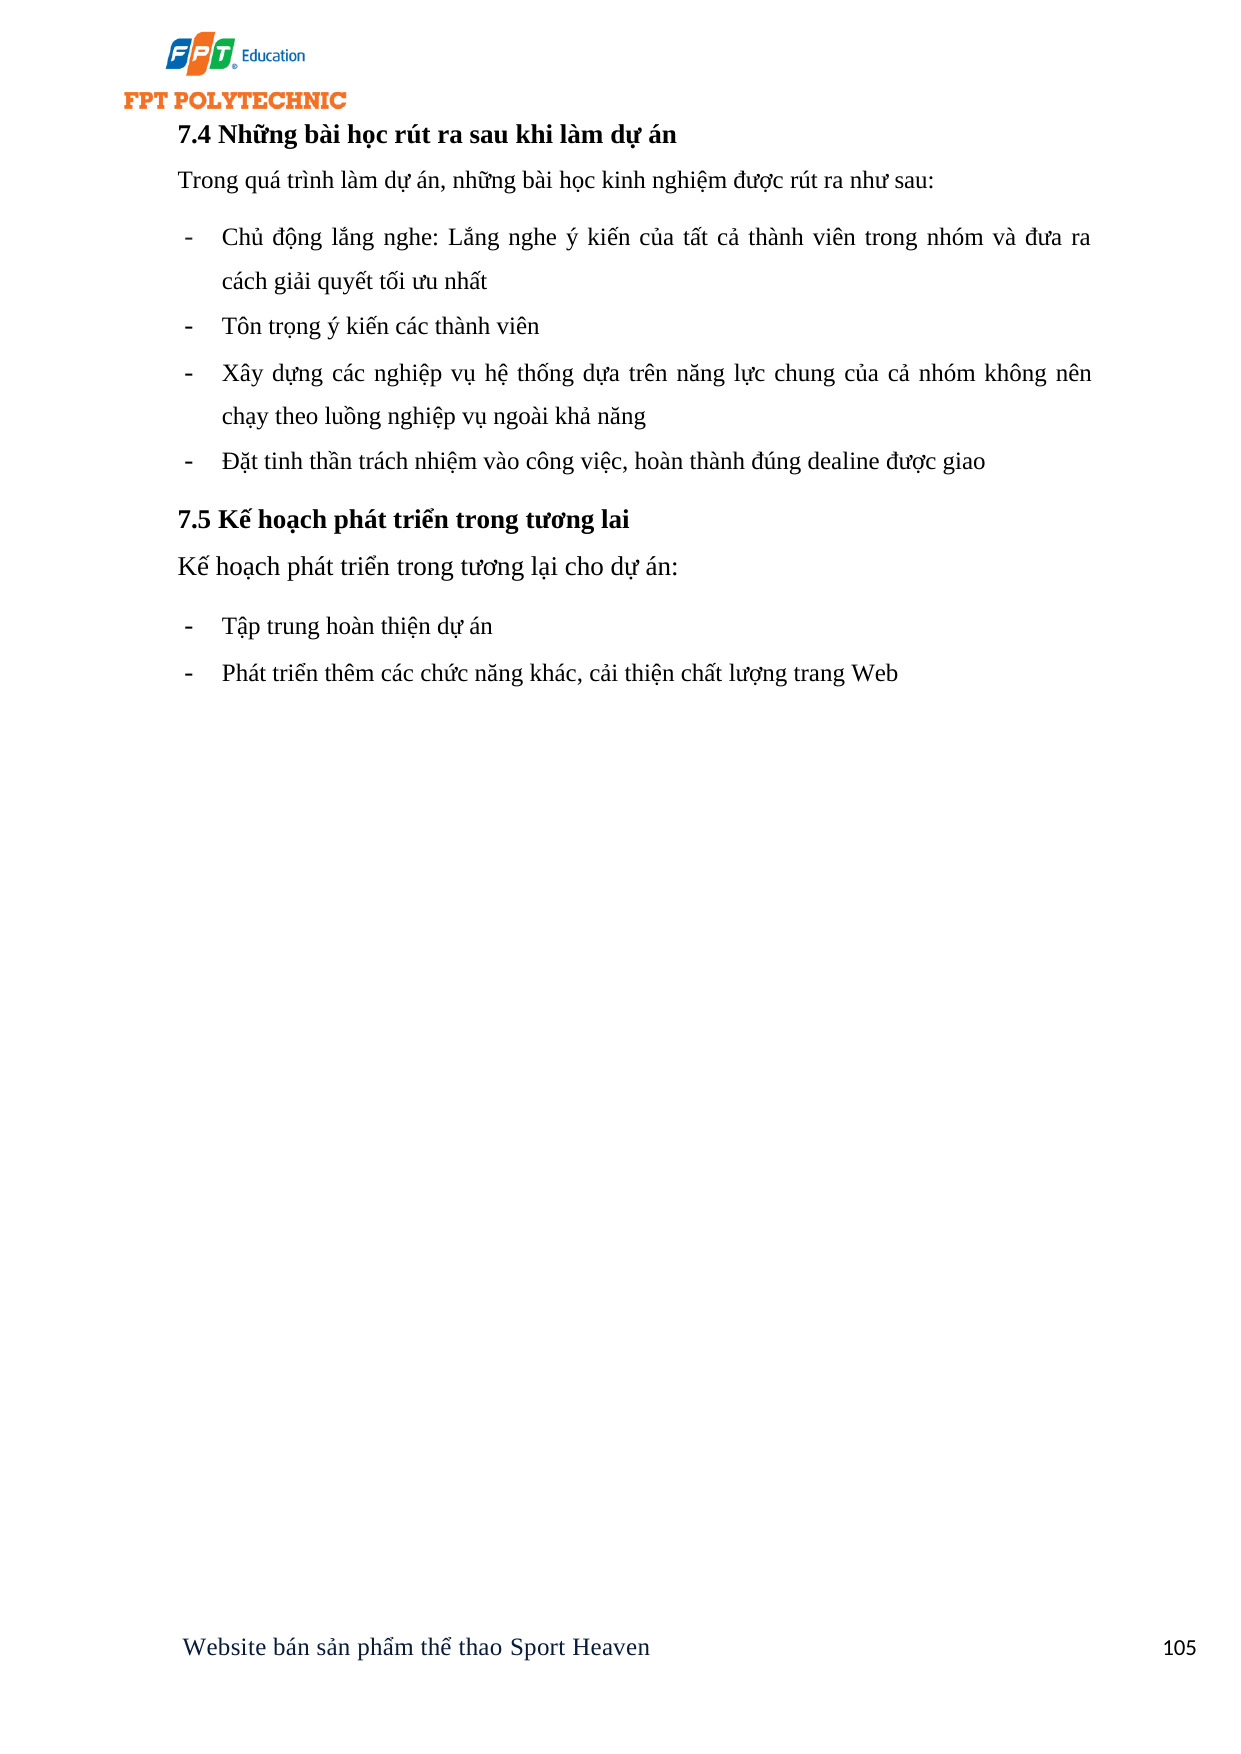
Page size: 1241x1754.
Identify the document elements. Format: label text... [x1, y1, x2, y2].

list Tôn trọng ý kiến các thành viên [184, 309, 1092, 340]
list Chủ động lắng nghe: Lắng nghe ý kiến của tất cả thành viên trong nhóm và đưa ra cách giải quyết tối ưu nhất [184, 220, 1092, 295]
list Đặt tinh thần trách nhiệm vào công việc, hoàn thành đúng dealine được giao [184, 444, 1092, 476]
text Kế hoạch phát triển trong tương lại cho dự án: [177, 550, 1092, 581]
picture [116, 24, 354, 116]
subtitle Kế hoạch phát triển trong tương lai [177, 503, 1092, 535]
list Tập trung hoàn thiện dự án [184, 609, 1092, 641]
subtitle Những bài học rút ra sau khi làm dự án [177, 118, 1092, 149]
list Phát triển thêm các chức năng khác, cải thiện chất lượng trang Web [184, 656, 1092, 687]
text Trong quá trình làm dự án, những bài học kinh nghiệm được rút ra như sau: [177, 165, 1092, 193]
list Xây dựng các nghiệp vụ hệ thống dựa trên năng lực chung của cả nhóm không nên chạy theo luồng nghiệp vụ ngoài khả năng [184, 356, 1092, 430]
